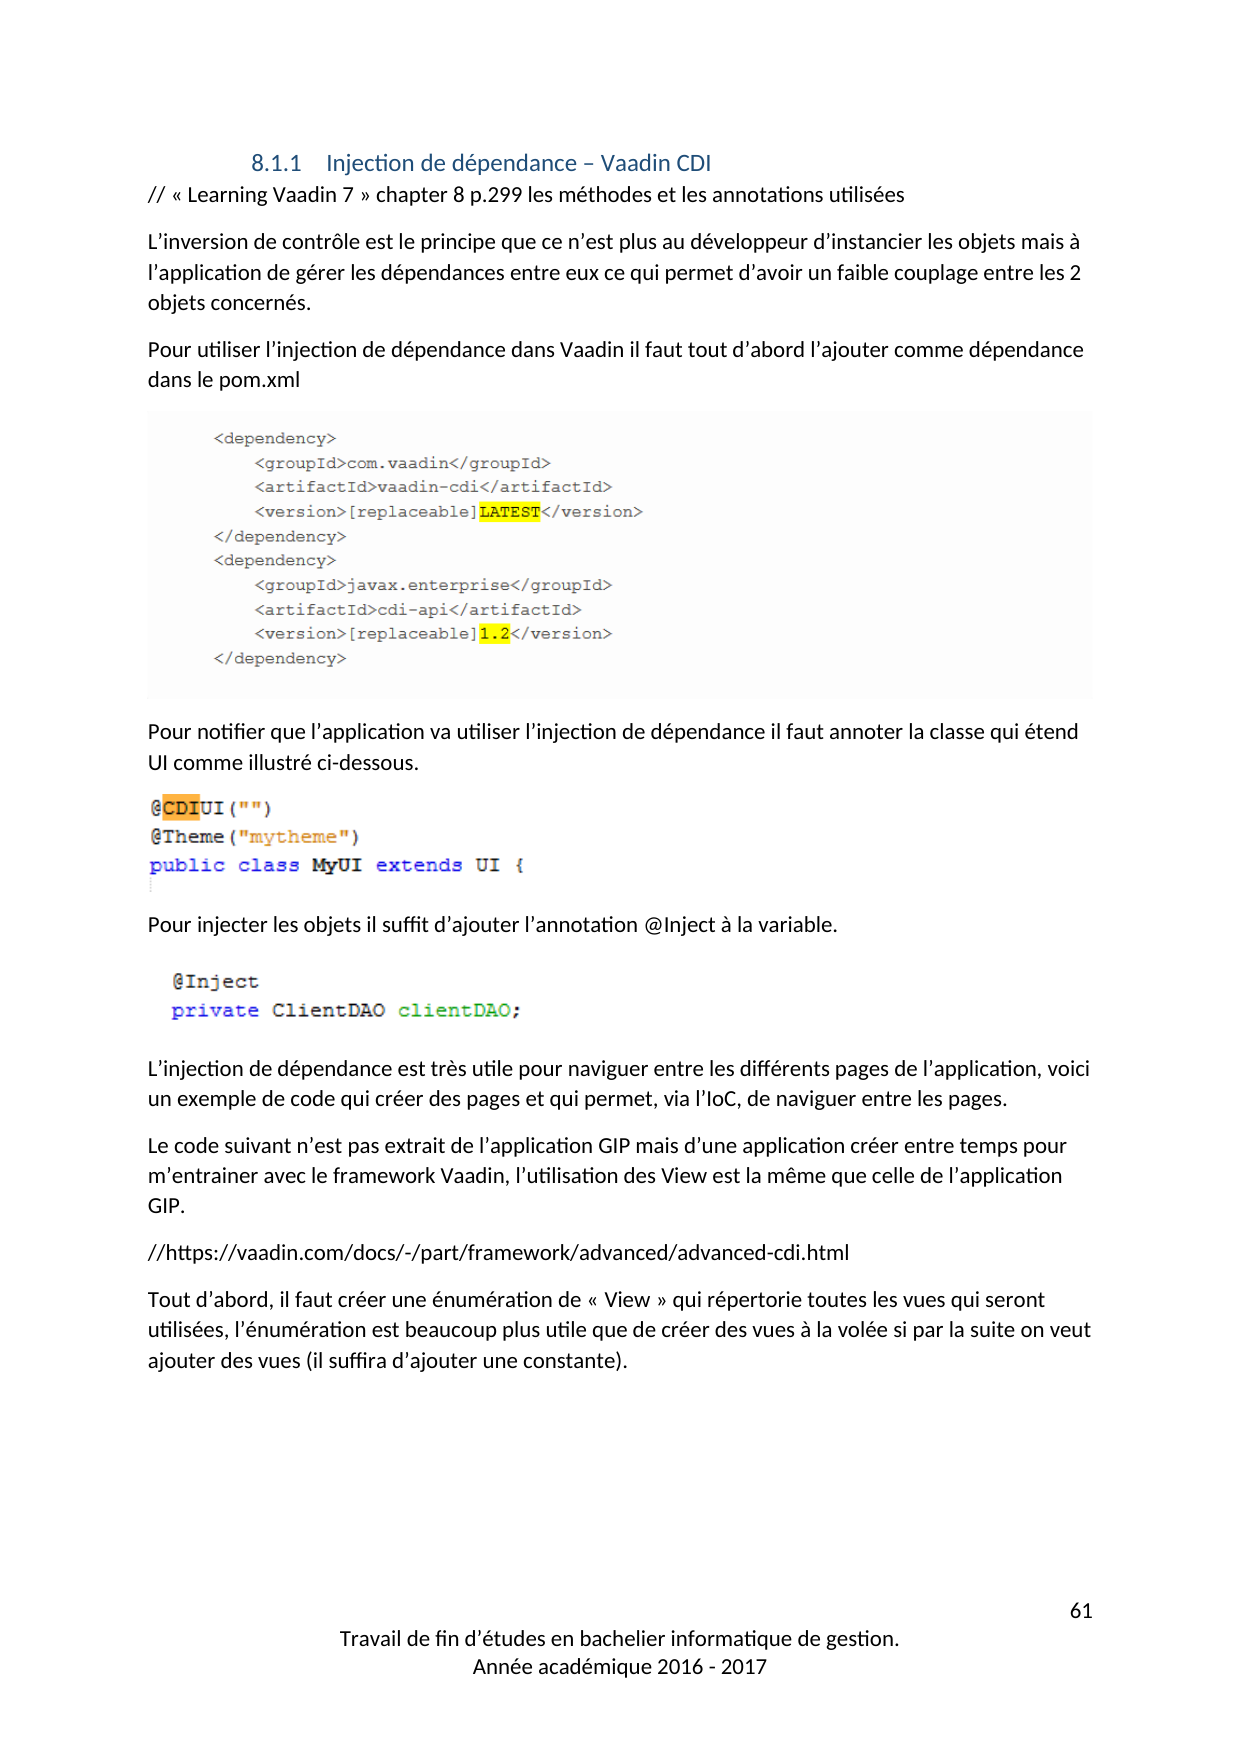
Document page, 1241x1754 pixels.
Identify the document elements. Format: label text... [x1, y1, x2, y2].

text Tout d’abord, il faut créer une énumération de « View » qui répertorie toutes les vues qui seront utilisées, l’énumération est beaucoup plus utile que de créer des vues à la volée si par la suite on veut ajouter des vues (il suffira d’ajouter une constante). [148, 1285, 1093, 1374]
text Pour notifier que l’application va utiliser l’injection de dépendance il faut annoter la classe qui étend UI comme illustré ci-dessous. [148, 717, 1093, 776]
picture [147, 794, 545, 892]
text Pour injecter les objets il suffit d’ajouter l’annotation @Inject à la variable. [148, 910, 1093, 938]
text //https://vaadin.com/docs/-/part/framework/advanced/advanced-cdi.html [148, 1238, 1093, 1266]
text L’inversion de contrôle est le principe que ce n’est plus au développeur d’instancier les objets mais à l’application de gérer les dépendances entre eux ce qui permet d’avoir un faible couplage entre les 2 objets concernés. [148, 227, 1093, 316]
text // « Learning Vaadin 7 » chapter 8 p.299 les méthodes et les annotations utilisées [148, 181, 1093, 208]
picture [147, 411, 1093, 699]
subtitle Injection de dépendance – Vaadin CDI [251, 148, 1093, 178]
text Pour utiliser l’injection de dépendance dans Vaadin il faut tout d’abord l’ajouter comme dépendance dans le pom.xml [148, 335, 1093, 393]
text Le code suivant n’est pas extrait de l’application GIP mais d’une application créer entre temps pour m’entrainer avec le framework Vaadin, l’utilisation des View est la même que celle de l’application GIP. [148, 1131, 1093, 1219]
text L’injection de dépendance est très utile pour naviguer entre les différents pages de l’application, voici un exemple de code qui créer des pages et qui permet, via l’IoC, de naviguer entre les pages. [148, 1054, 1093, 1112]
picture [147, 957, 550, 1036]
